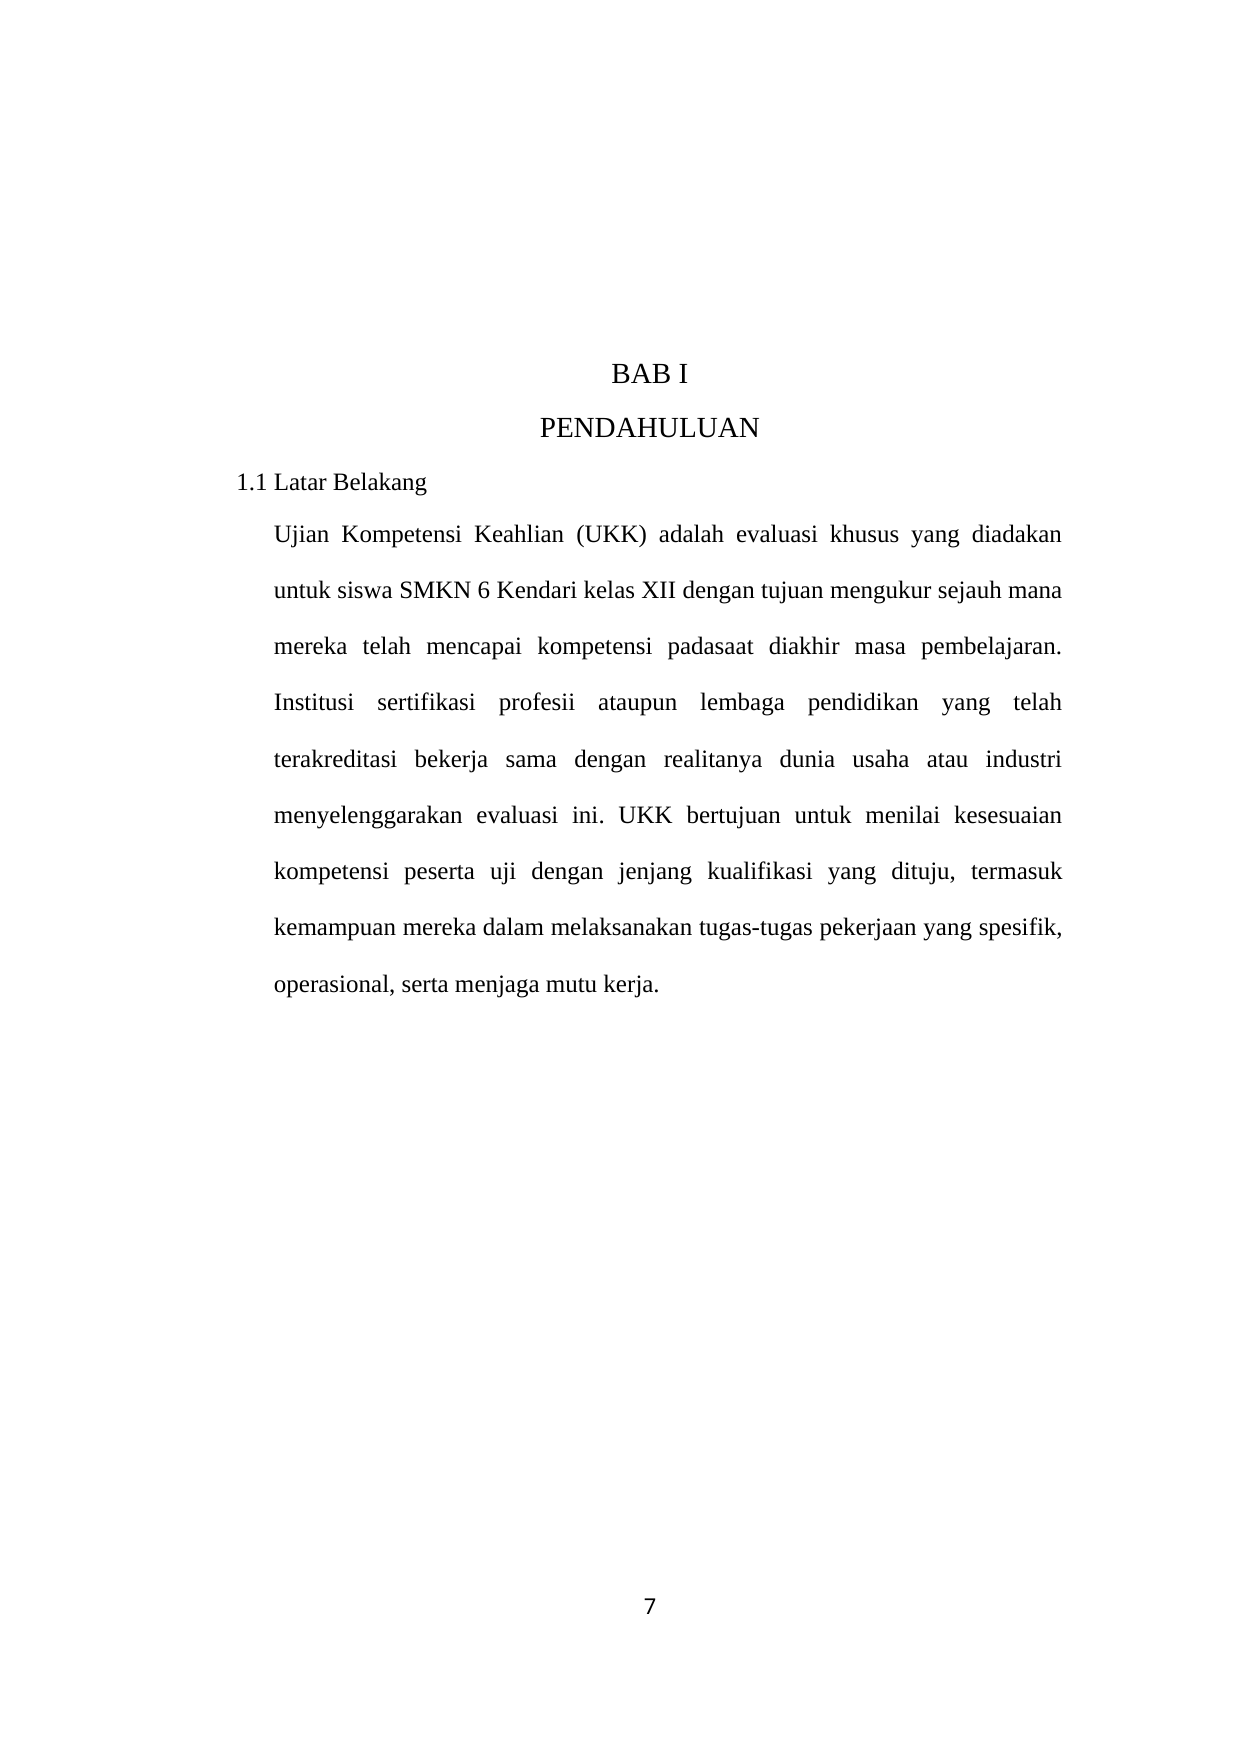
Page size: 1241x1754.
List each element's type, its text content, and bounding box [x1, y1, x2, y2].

text PENDAHULUAN [236, 408, 1063, 446]
text BAB I [236, 354, 1063, 391]
list Ujian Kompetensi Keahlian (UKK) adalah evaluasi khusus yang diadakan untuk siswa SMKN 6 Kendari kelas XII dengan tujuan mengukur sejauh mana mereka telah mencapai kompetensi padasaat diakhir masa pembelajaran. Institusi sertifikasi profesii ataupun lembaga pendidikan yang telah terakreditasi bekerja sama dengan realitanya dunia usaha atau industri menyelenggarakan evaluasi ini. UKK bertujuan untuk menilai kesesuaian kompetensi peserta uji dengan jenjang kualifikasi yang dituju, termasuk kemampuan mereka dalam melaksanakan tugas-tugas pekerjaan yang spesifik, operasional, serta menjaga mutu kerja. [274, 514, 1063, 1002]
list Latar Belakang [236, 462, 1063, 500]
